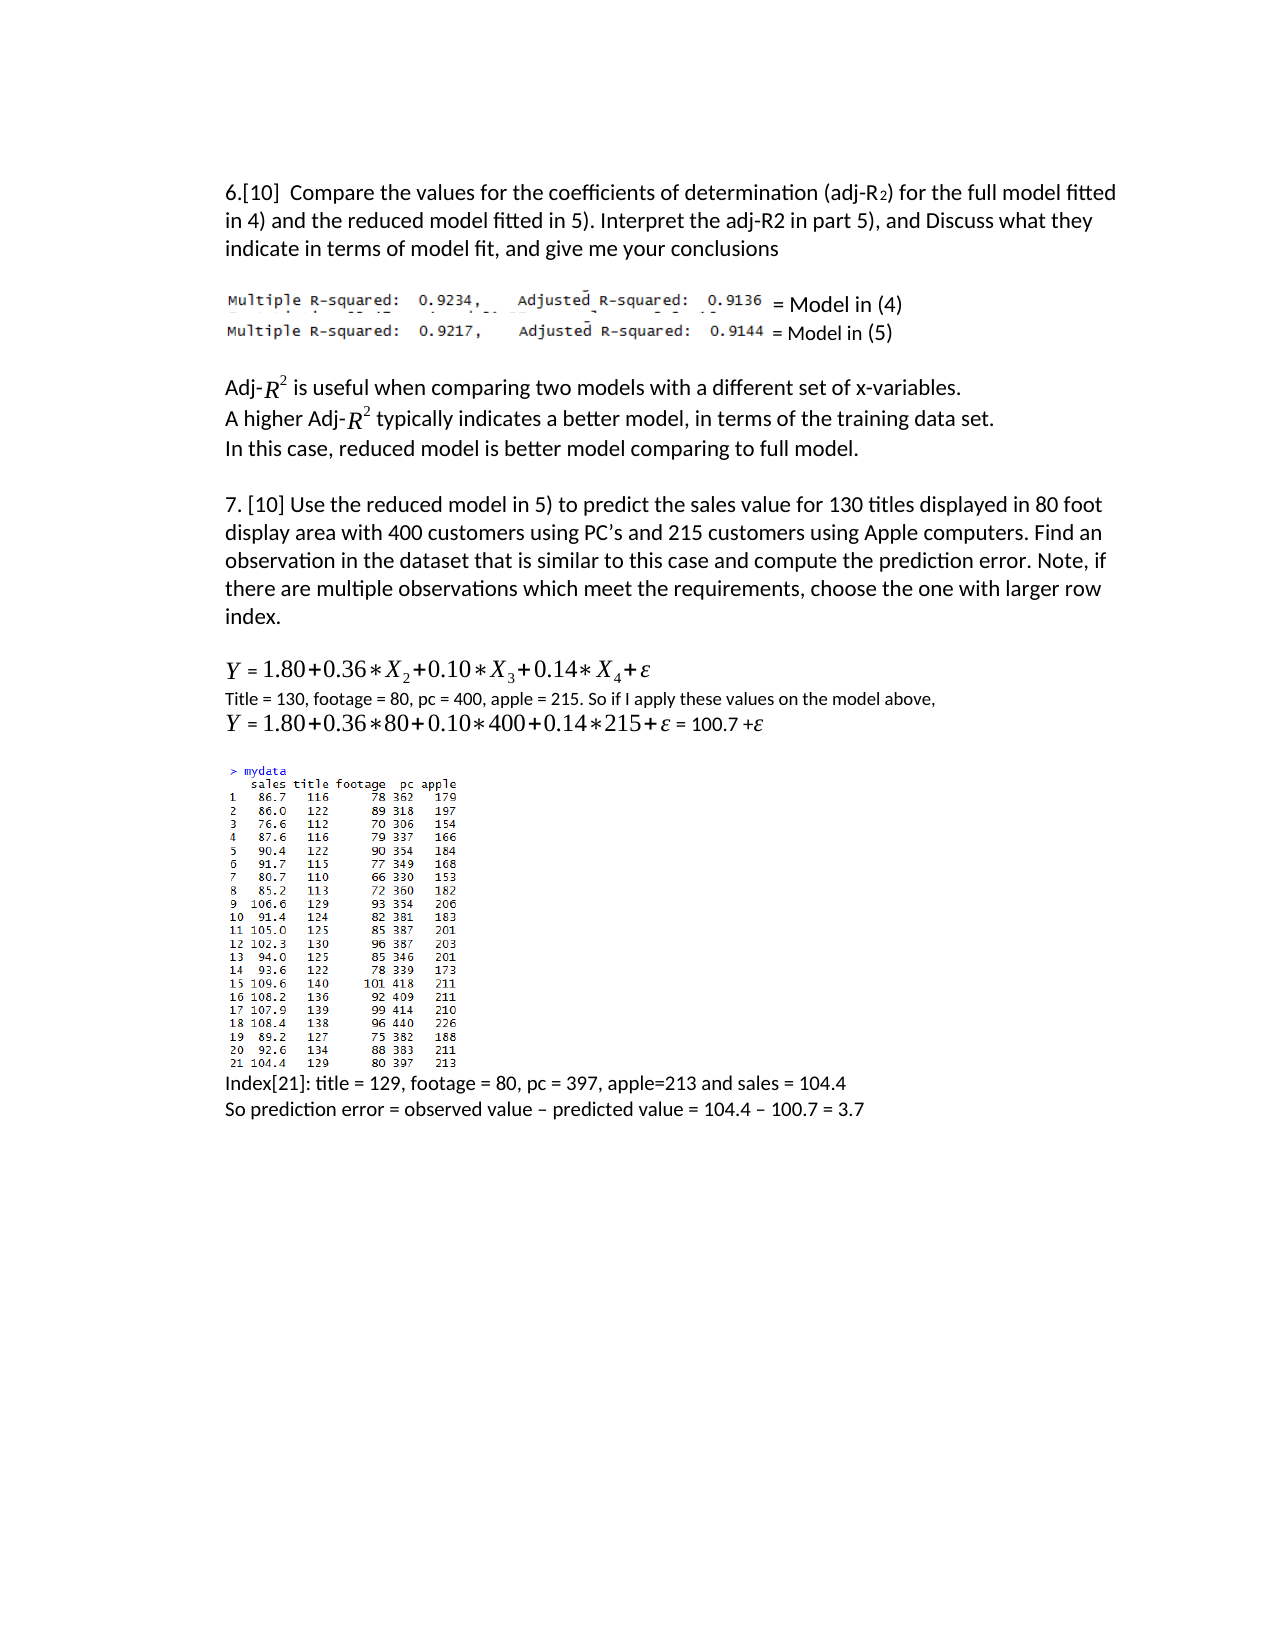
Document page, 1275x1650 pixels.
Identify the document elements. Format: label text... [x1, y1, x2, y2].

list A higher Adj- typically indicates a better model, in terms of the training data set. [225, 403, 1125, 434]
list Adj- is useful when comparing two models with a different set of x-variables. [225, 372, 1125, 403]
list = = 100.7 + [225, 710, 1125, 738]
list 7. [10] Use the reduced model in 5) to predict the sales value for 130 titles displayed in 80 foot display area with 400 customers using PC’s and 215 customers using Apple computers. Find an observation in the dataset that is similar to this case and compute the prediction error. Note, if there are multiple observations which meet the requirements, choose the one with larger row index. [225, 462, 1125, 630]
list So prediction error = observed value – predicted value = 104.4 – 100.7 = 3.7 [225, 1096, 1125, 1121]
picture [225, 321, 768, 341]
picture [225, 290, 768, 313]
list Title = 130, footage = 80, pc = 400, apple = 215. So if I apply these values on the model above, [225, 687, 1125, 710]
list Index[21]: title = 129, footage = 80, pc = 397, apple=213 and sales = 104.4 [225, 1071, 1125, 1096]
list = [225, 655, 1125, 687]
list In this case, reduced model is better model comparing to full model. [225, 434, 1125, 462]
picture [225, 763, 465, 1071]
list 6.[10] Compare the values for the coefficients of determination (adj-R2) for the full model fitted in 4) and the reduced model fitted in 5). Interpret the adj-R2 in part 5), and Discuss what they indicate in terms of model fit, and give me your conclusions [225, 150, 1125, 262]
